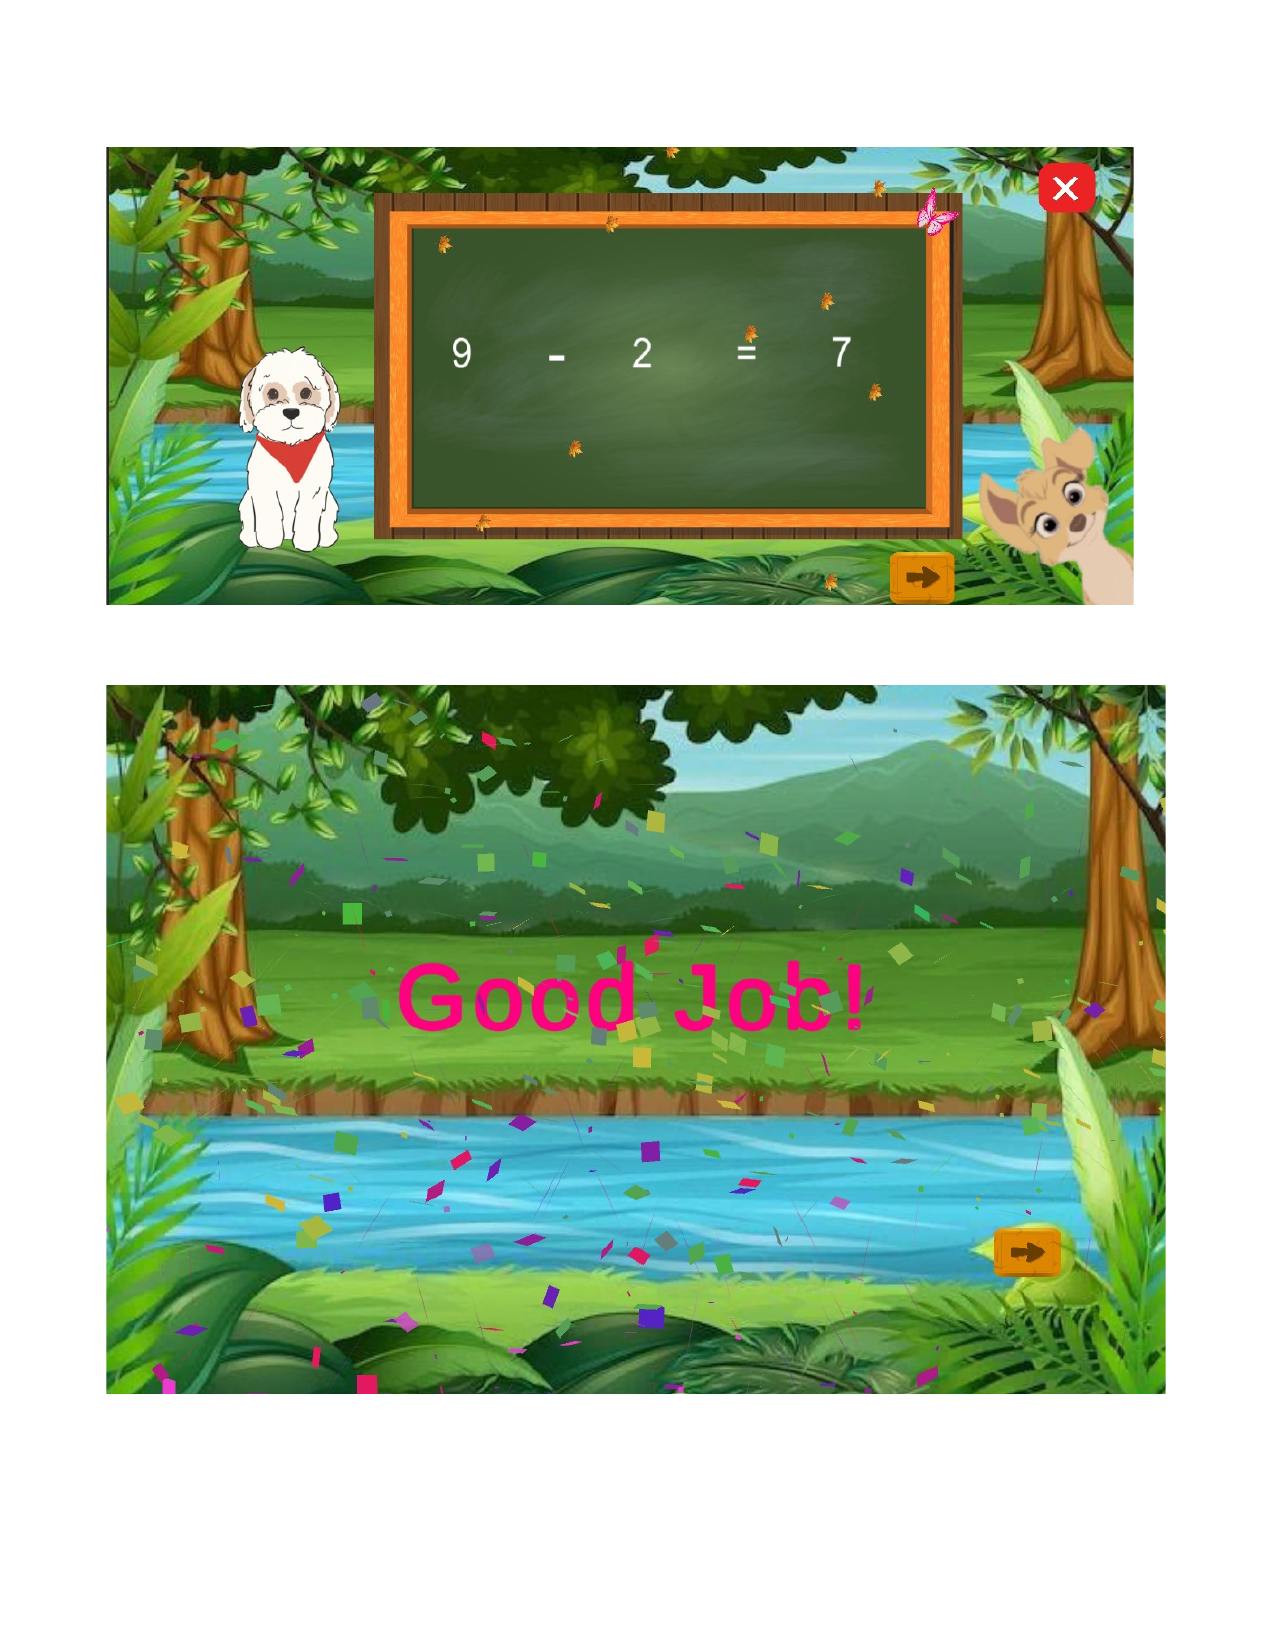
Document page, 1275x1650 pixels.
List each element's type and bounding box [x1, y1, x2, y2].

picture [106, 685, 1166, 1394]
picture [106, 147, 1134, 605]
